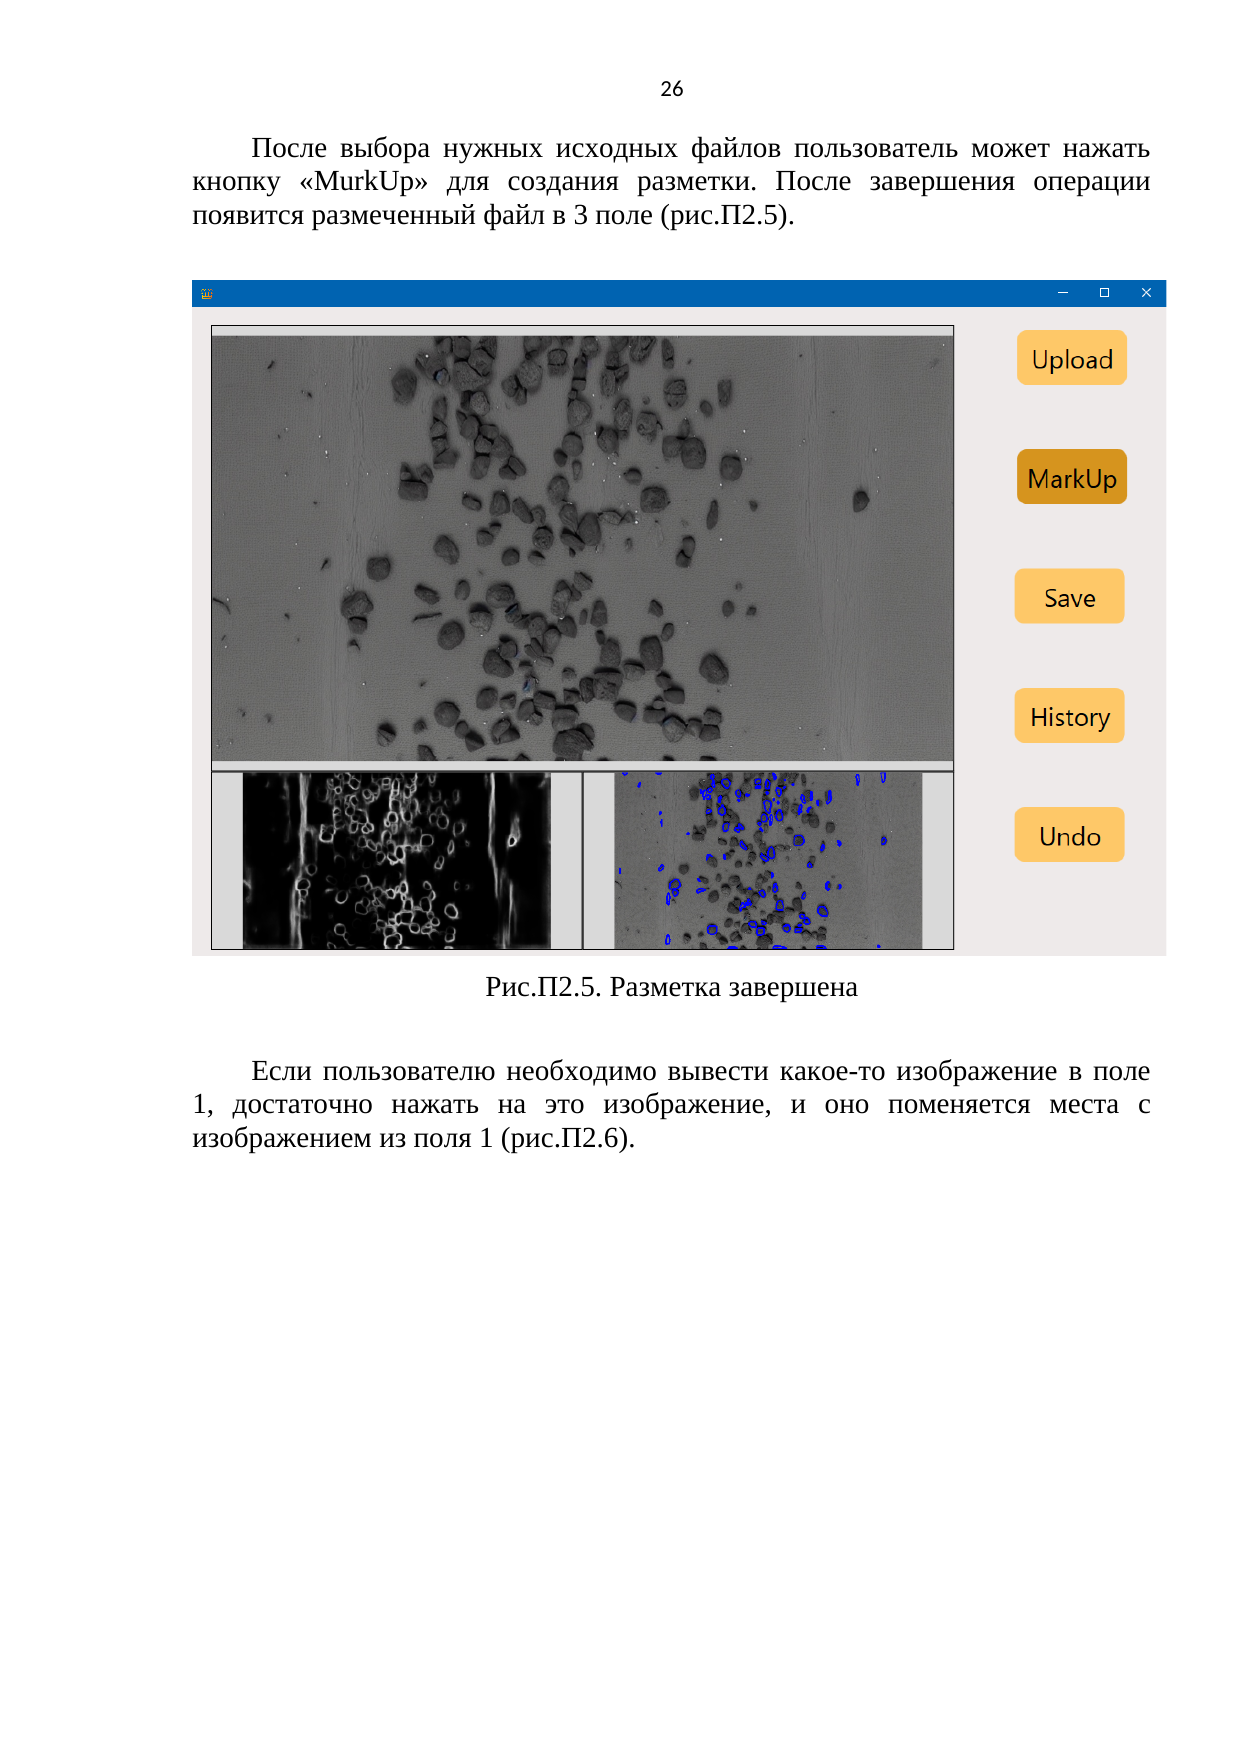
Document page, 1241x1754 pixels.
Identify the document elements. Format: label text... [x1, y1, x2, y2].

picture [192, 280, 1167, 956]
text Рис.П2.5. Разметка завершена [133, 969, 1152, 1003]
text После выбора нужных исходных файлов пользователь может нажать кнопку «MurkUp» для создания разметки. После завершения операции появится размеченный файл в 3 поле (рис.П2.5). [192, 130, 1152, 231]
text Если пользователю необходимо вывести какое-то изображение в поле 1, достаточно нажать на это изображение, и оно поменяется места с изображением из поля 1 (рис.П2.6). [192, 1053, 1152, 1154]
